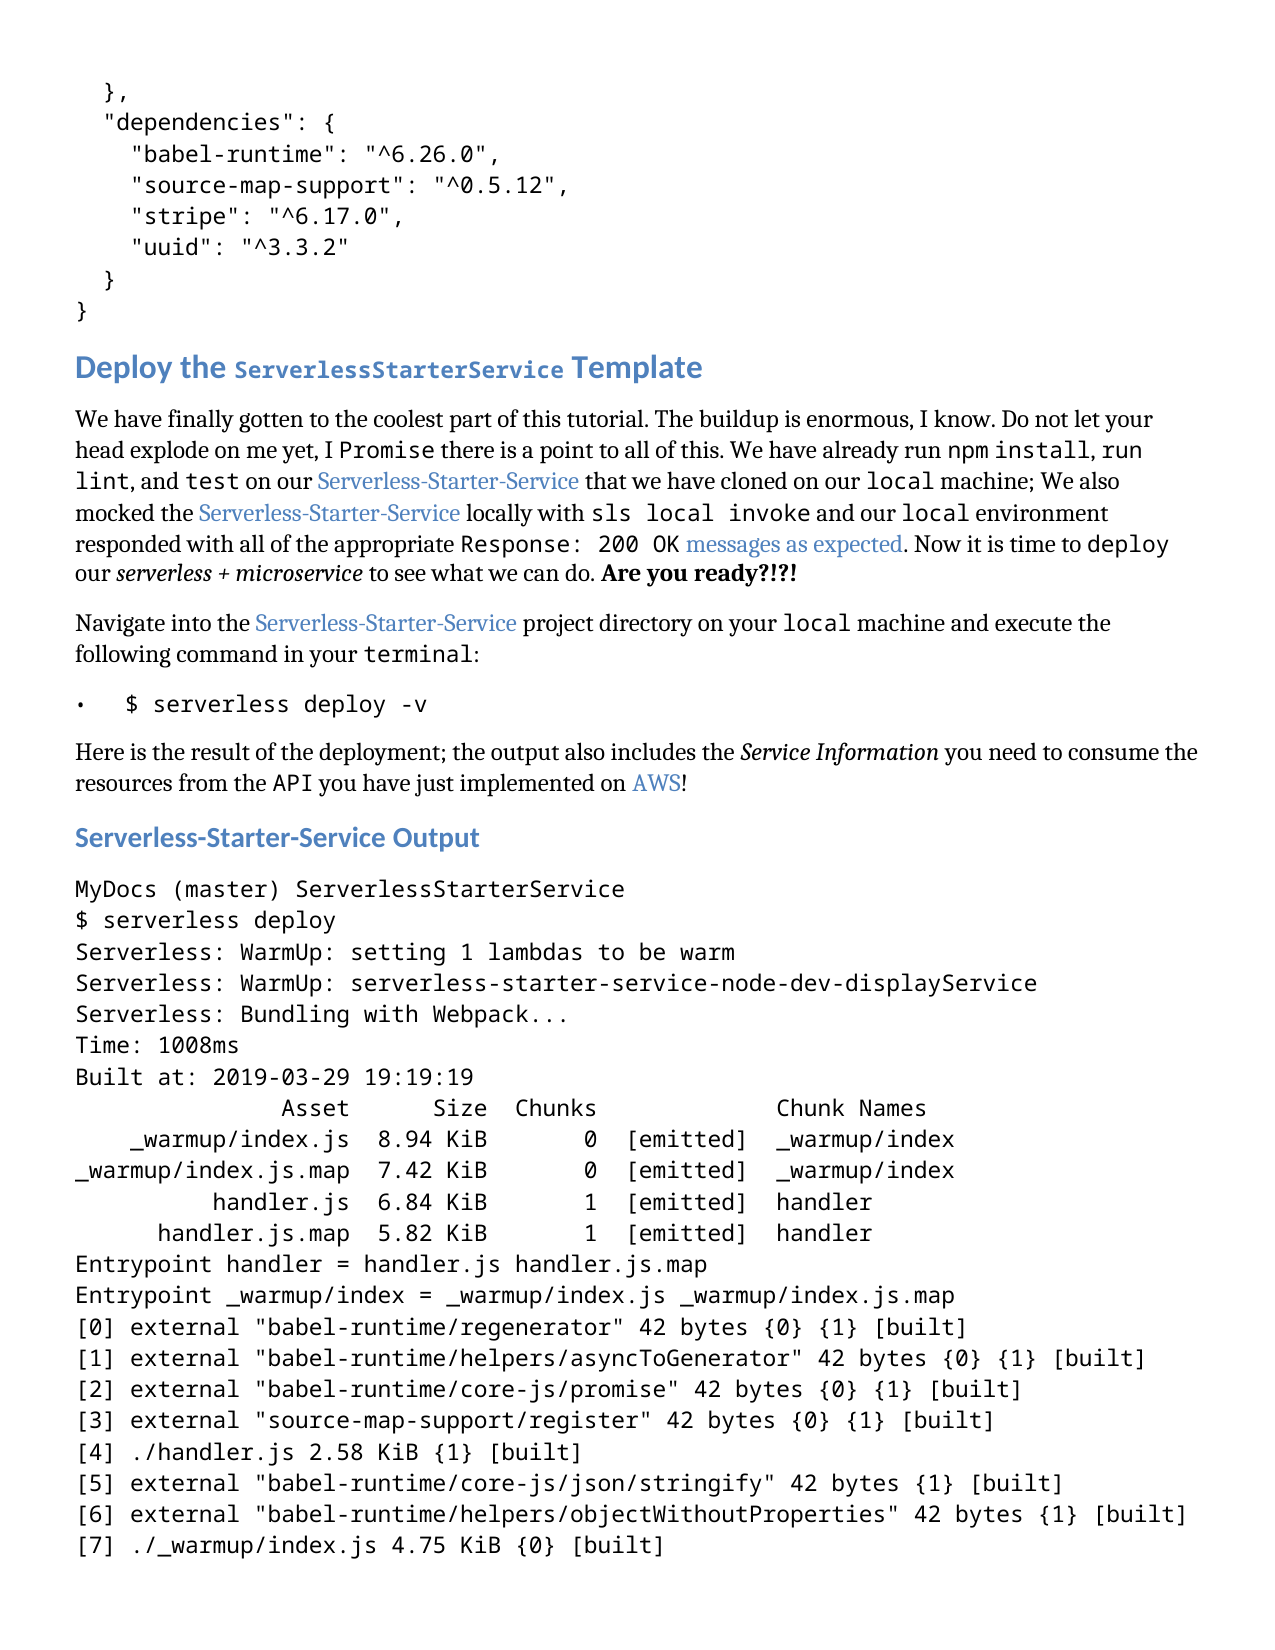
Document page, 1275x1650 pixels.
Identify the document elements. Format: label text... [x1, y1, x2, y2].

subtitle Deploy the ServerlessStarterService Template [75, 346, 1200, 387]
text Here is the result of the deployment; the output also includes the Service Information you need to consume the resources from the API you have just implemented on AWS! [75, 738, 1200, 798]
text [75, 75, 1200, 325]
text We have finally gotten to the coolest part of this tutorial. The buildup is enormous, I know. Do not let your head explode on me yet, I Promise there is a point to all of this. We have already run npm install, run lint, and test on our Serverless-Starter-Service that we have cloned on our local machine; We also mocked the Serverless-Starter-Service locally with sls local invoke and our local environment responded with all of the appropriate Response: 200 OK messages as expected. Now it is time to deploy our serverless + microservice to see what we can do. Are you ready?!?! [75, 405, 1200, 588]
subtitle Serverless-Starter-Service Output [75, 819, 1200, 854]
list $ serverless deploy -v [75, 688, 1200, 719]
text Navigate into the Serverless-Starter-Service project directory on your local machine and execute the following command in your terminal: [75, 607, 1200, 669]
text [75, 873, 1200, 1561]
